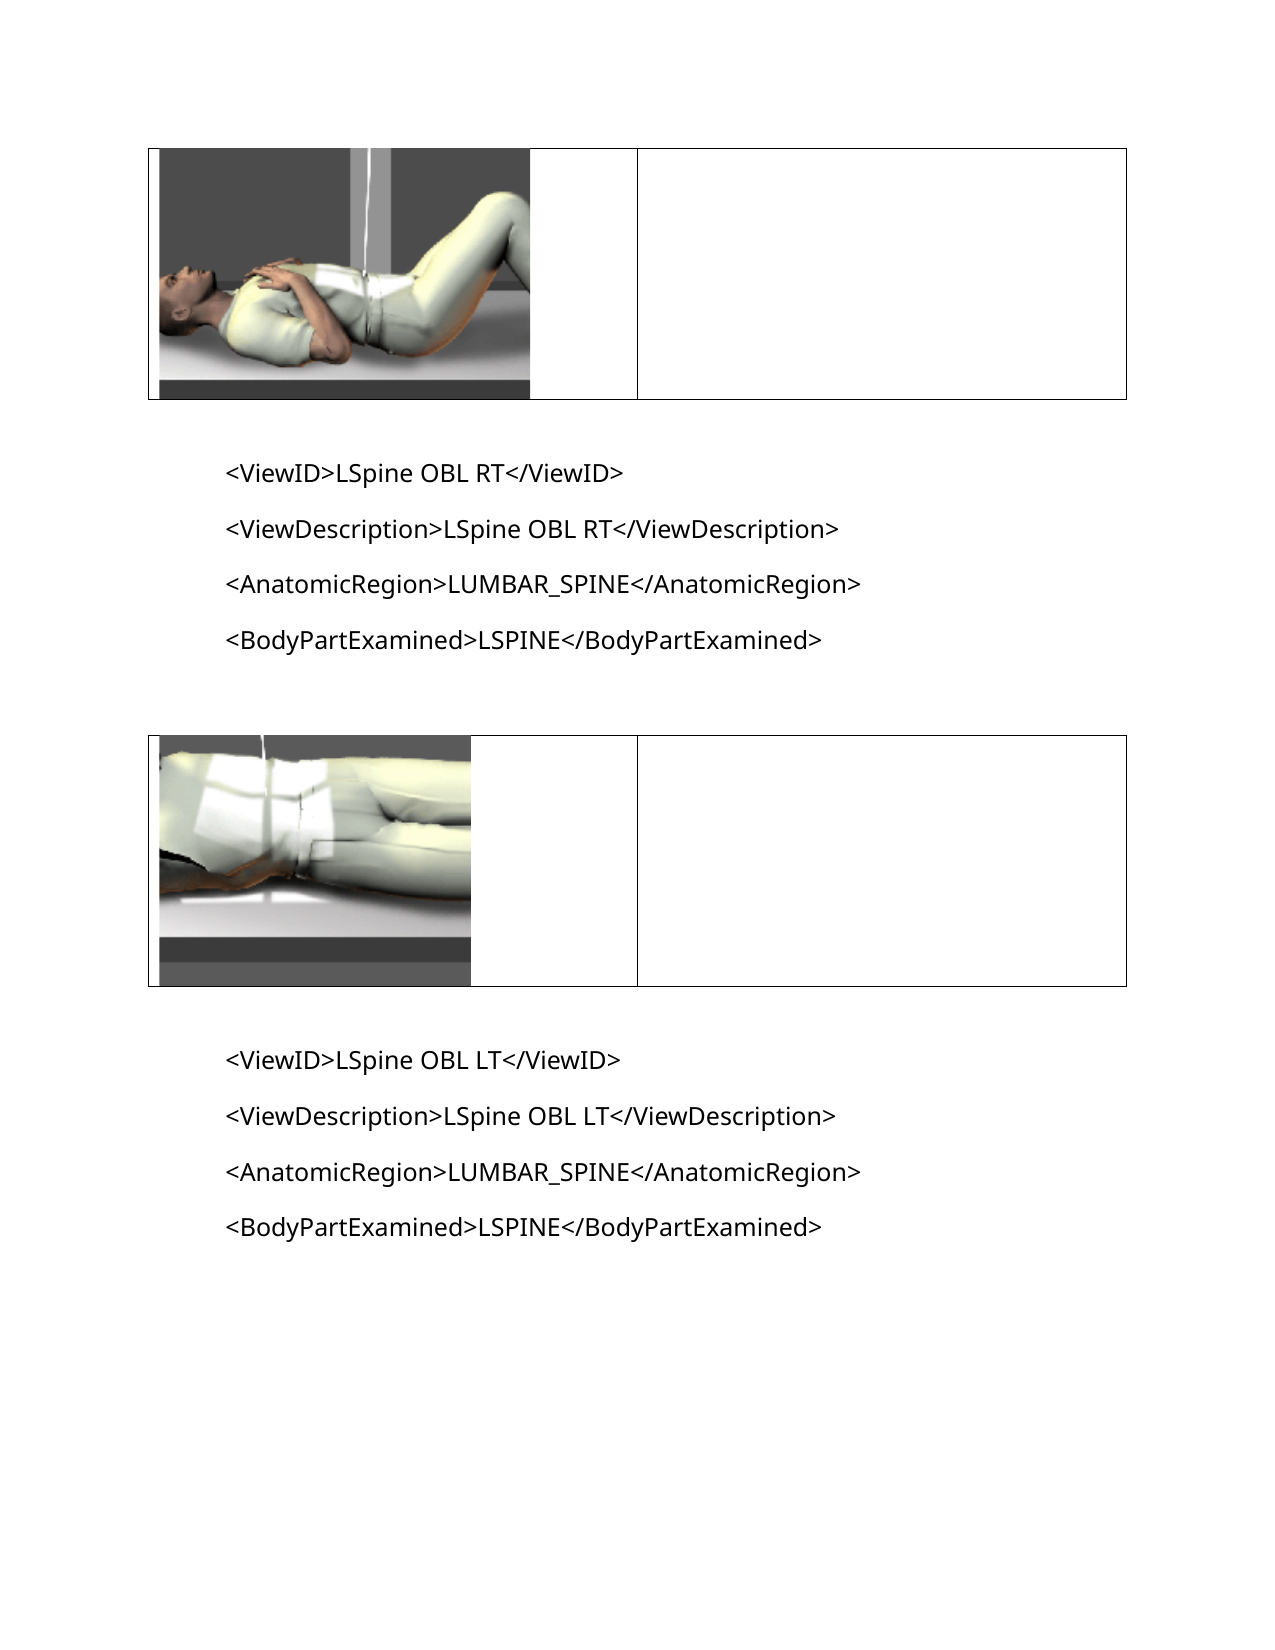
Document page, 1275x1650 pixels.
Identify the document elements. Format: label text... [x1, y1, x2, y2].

table_header [149, 736, 159, 986]
picture [159, 735, 471, 986]
text <ViewDescription>LSpine OBL LT</ViewDescription> [148, 1098, 1127, 1132]
table_header [531, 149, 637, 399]
text <ViewDescription>LSpine OBL RT</ViewDescription> [148, 511, 1127, 545]
text <BodyPartExamined>LSPINE</BodyPartExamined> [148, 1210, 1127, 1244]
table_header [638, 149, 1126, 399]
table_header [471, 736, 637, 986]
text <ViewID>LSpine OBL LT</ViewID> [148, 1043, 1127, 1077]
text <AnatomicRegion>LUMBAR_SPINE</AnatomicRegion> [148, 1154, 1127, 1188]
table_header [149, 149, 159, 399]
picture [159, 148, 531, 399]
table_header [638, 736, 1126, 986]
text <ViewID>LSpine OBL RT</ViewID> [148, 456, 1127, 489]
text <AnatomicRegion>LUMBAR_SPINE</AnatomicRegion> [148, 567, 1127, 601]
text <BodyPartExamined>LSPINE</BodyPartExamined> [148, 623, 1127, 657]
